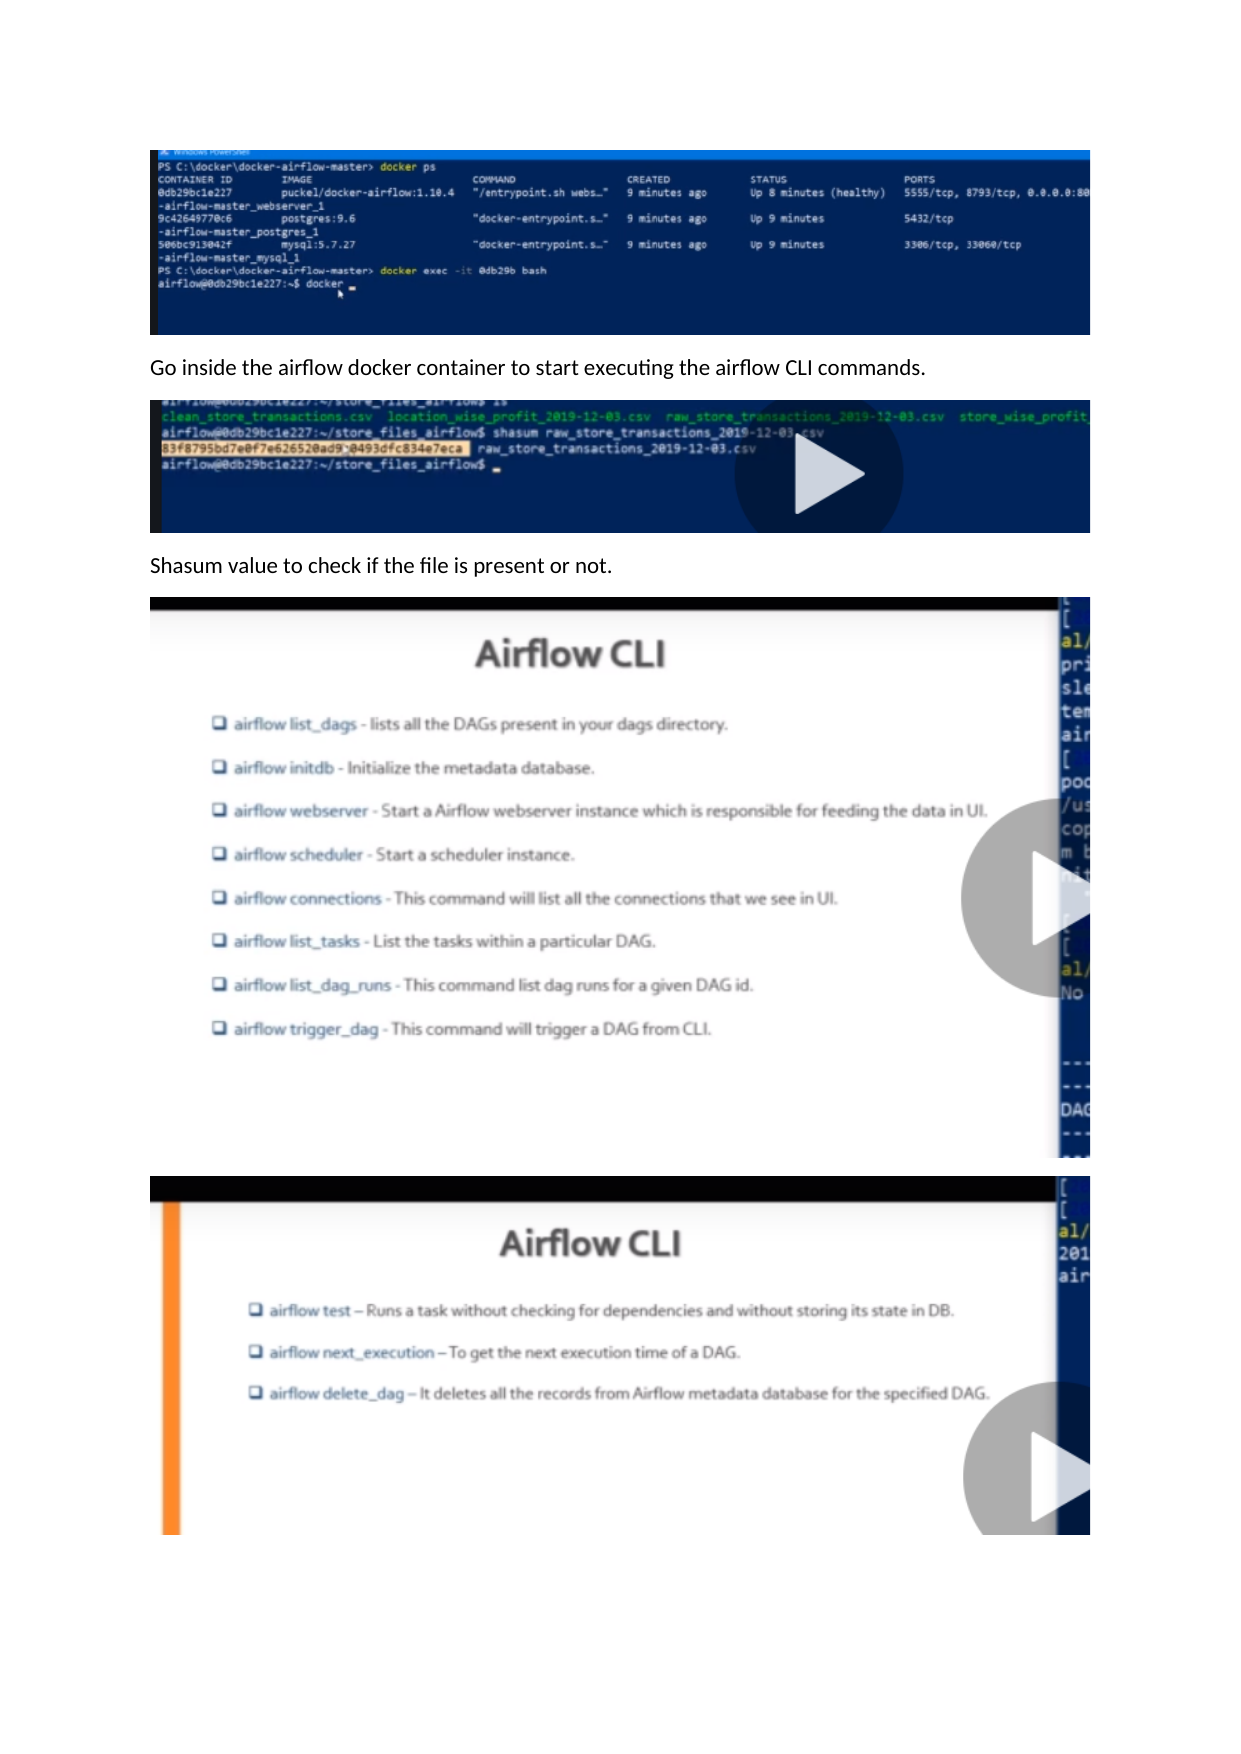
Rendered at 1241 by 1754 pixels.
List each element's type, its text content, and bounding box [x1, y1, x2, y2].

text Shasum value to check if the file is present or not. [150, 551, 1090, 579]
text Go inside the airflow docker container to start executing the airflow CLI commands. [150, 353, 1090, 381]
picture [150, 150, 1091, 335]
picture [150, 597, 1091, 1158]
picture [150, 400, 1091, 533]
picture [150, 1176, 1091, 1535]
